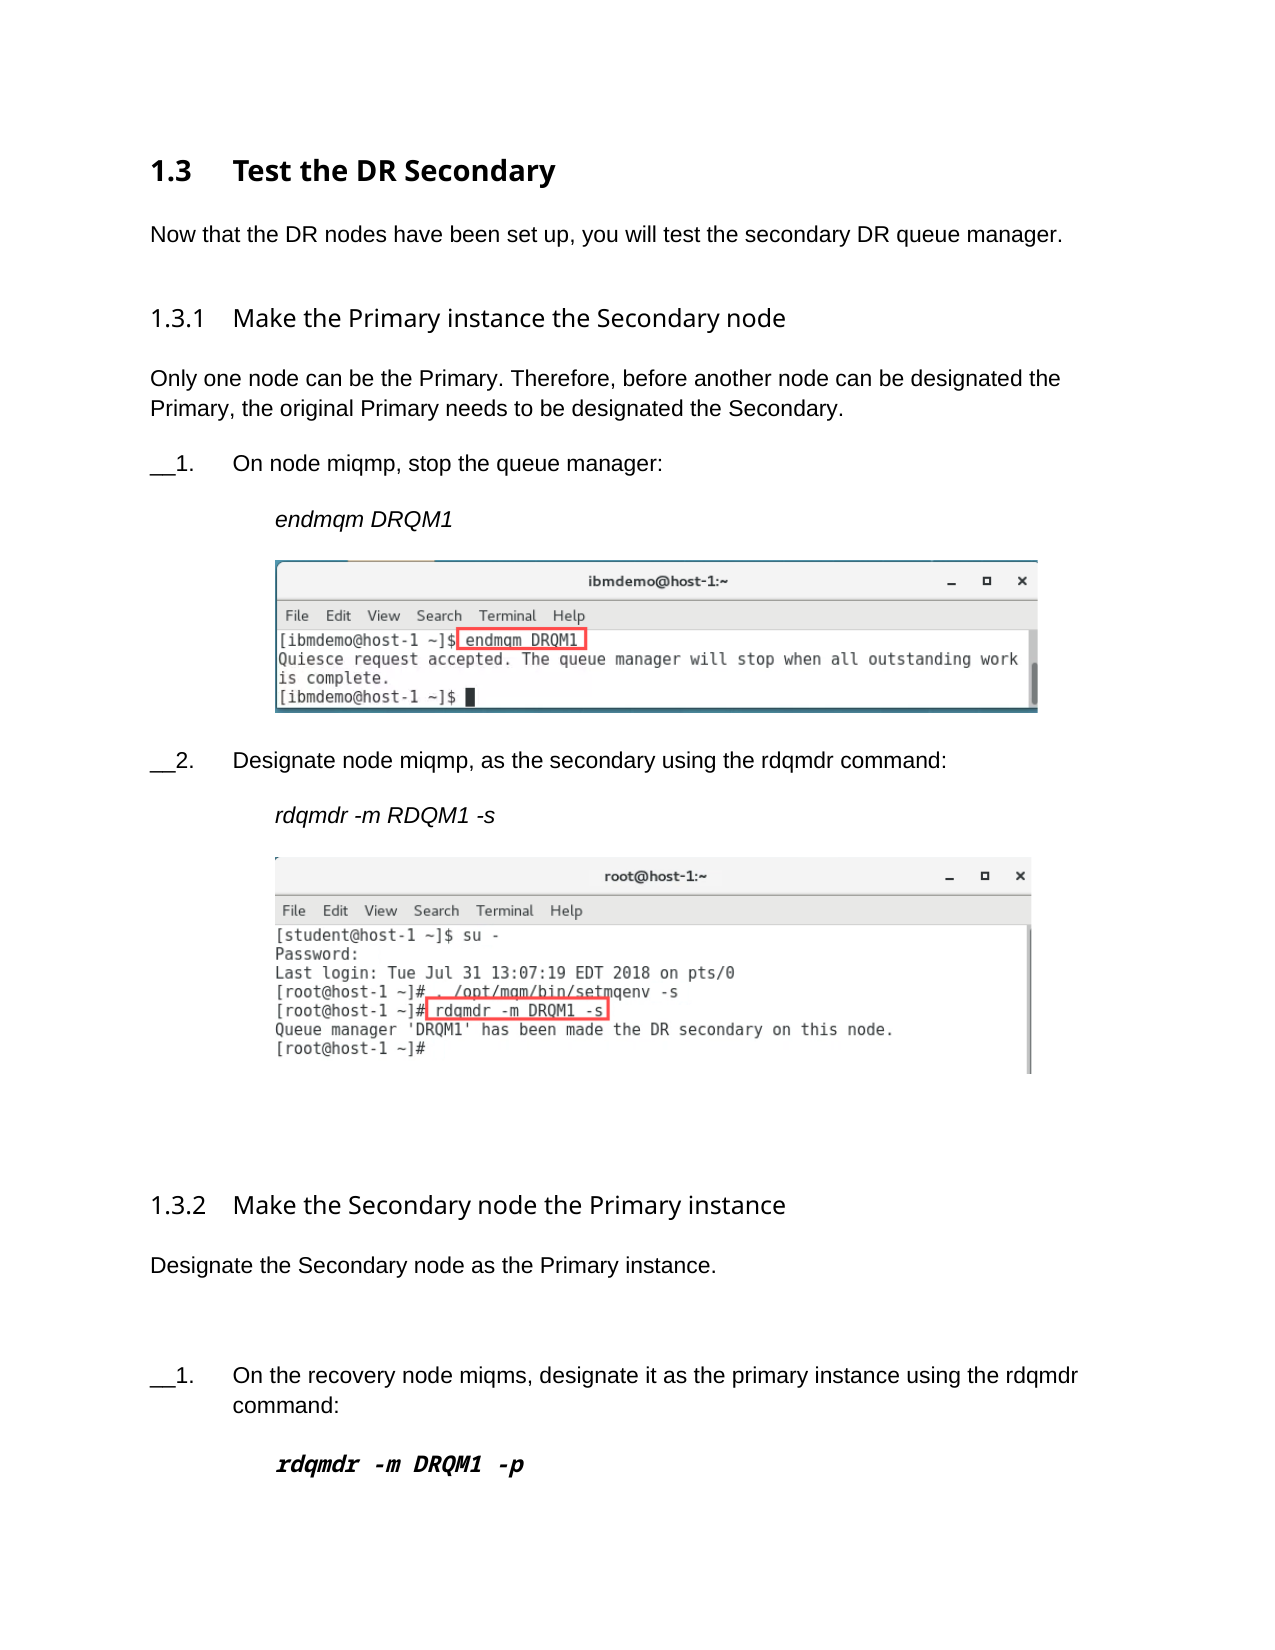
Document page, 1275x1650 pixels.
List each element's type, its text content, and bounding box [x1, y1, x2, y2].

list endmqm DRQM1 [225, 506, 1125, 532]
list On node miqmp, stop the queue manager: [150, 450, 1125, 477]
text Now that the DR nodes have been set up, you will test the secondary DR queue manager. [150, 221, 1125, 247]
list Designate node miqmp, as the secondary using the rdqmdr command: [150, 747, 1125, 773]
text Only one node can be the Primary. Therefore, before another node can be designated the Primary, the original Primary needs to be designated the Secondary. [150, 365, 1125, 422]
subtitle Make the Secondary node the Primary instance [150, 1188, 1125, 1222]
subtitle Make the Primary instance the Secondary node [150, 301, 1125, 335]
picture [275, 560, 1038, 713]
list rdqmdr -m RDQM1 -s [225, 802, 1125, 828]
list rdqmdr -m DRQM1 -p [225, 1448, 1125, 1479]
text Designate the Secondary node as the Primary instance. [150, 1252, 1125, 1278]
picture [275, 857, 1032, 1074]
list On the recovery node miqms, designate it as the primary instance using the rdqmdr command: [150, 1362, 1125, 1419]
subtitle Test the DR Secondary [150, 150, 1125, 190]
